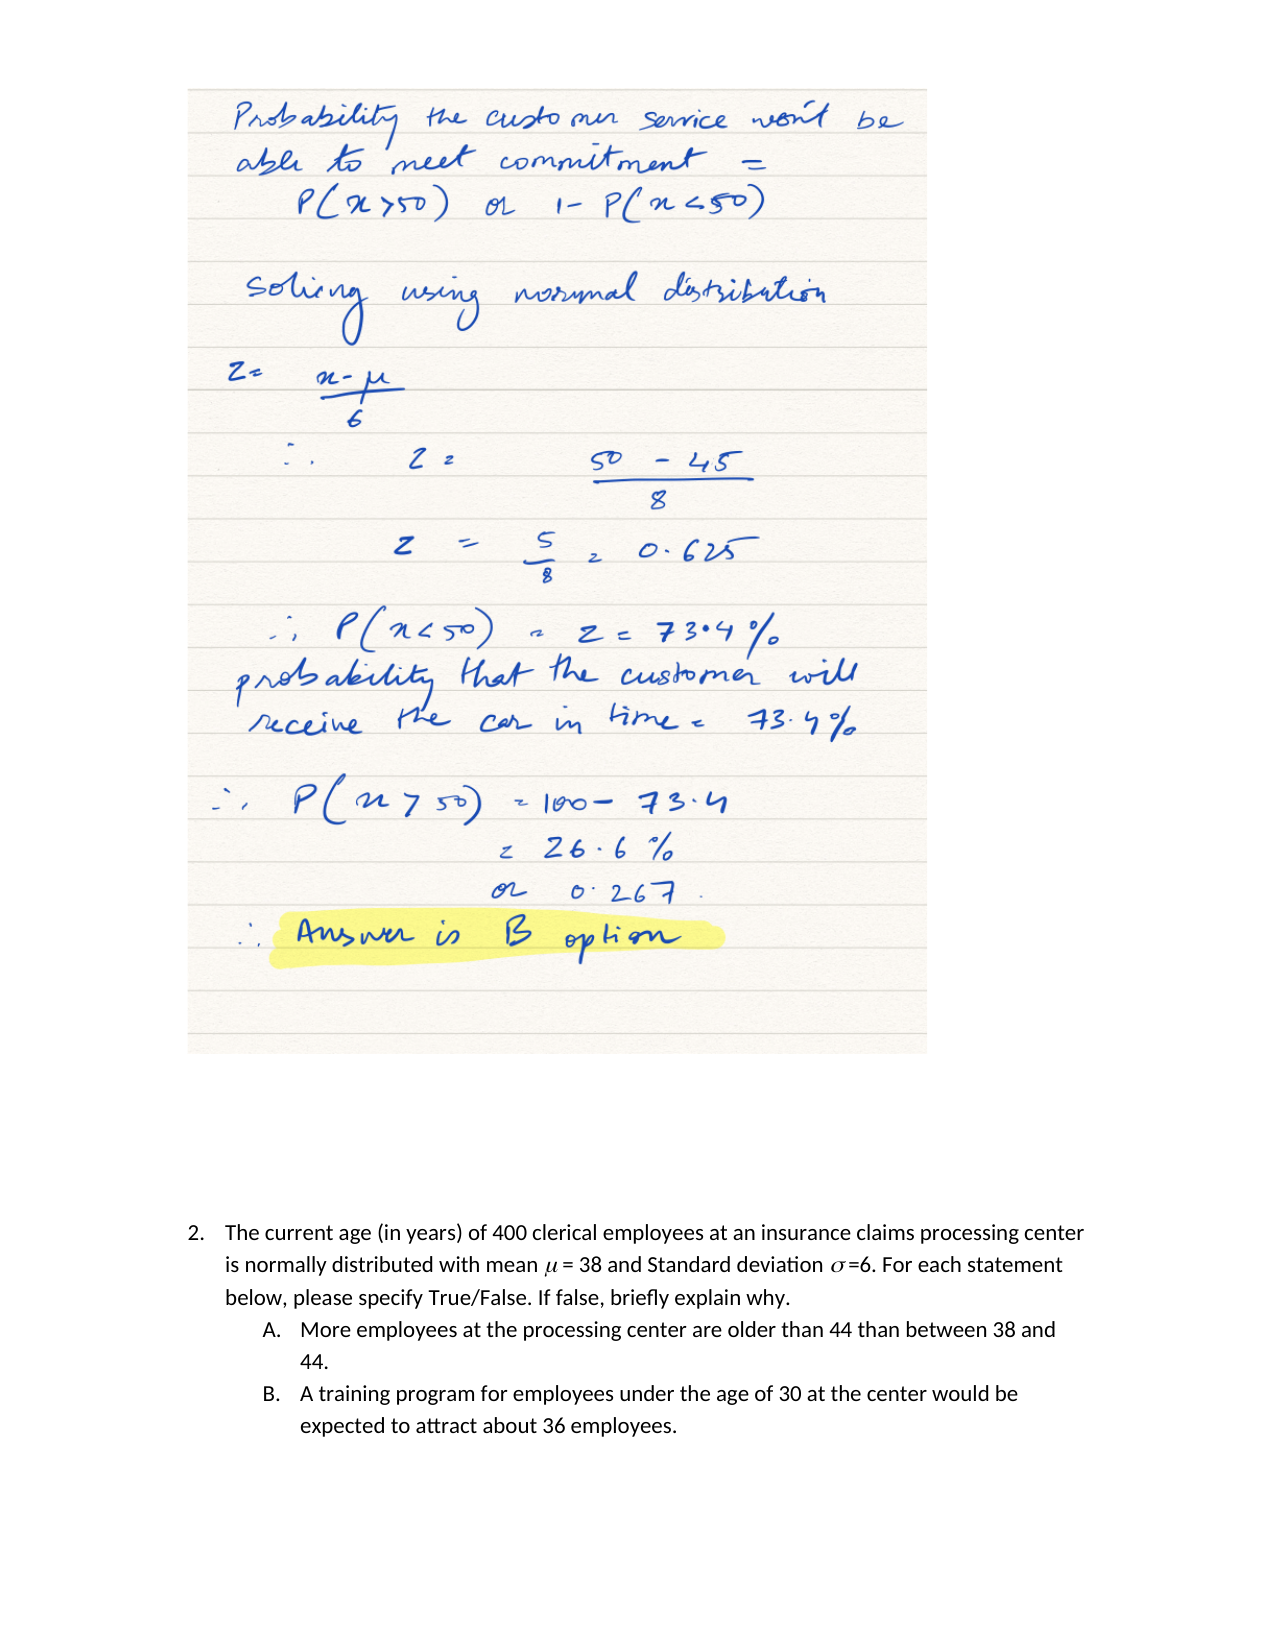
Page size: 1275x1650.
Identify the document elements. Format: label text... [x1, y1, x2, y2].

list More employees at the processing center are older than 44 than between 38 and 44. [262, 1315, 1087, 1375]
list A training program for employees under the age of 30 at the center would be expected to attract about 36 employees. [262, 1379, 1087, 1439]
list The current age (in years) of 400 clerical employees at an insurance claims processing center is normally distributed with mean = 38 and Standard deviation =6. For each statement below, please specify True/False. If false, briefly explain why. [187, 1218, 1087, 1311]
picture [187, 88, 928, 1054]
